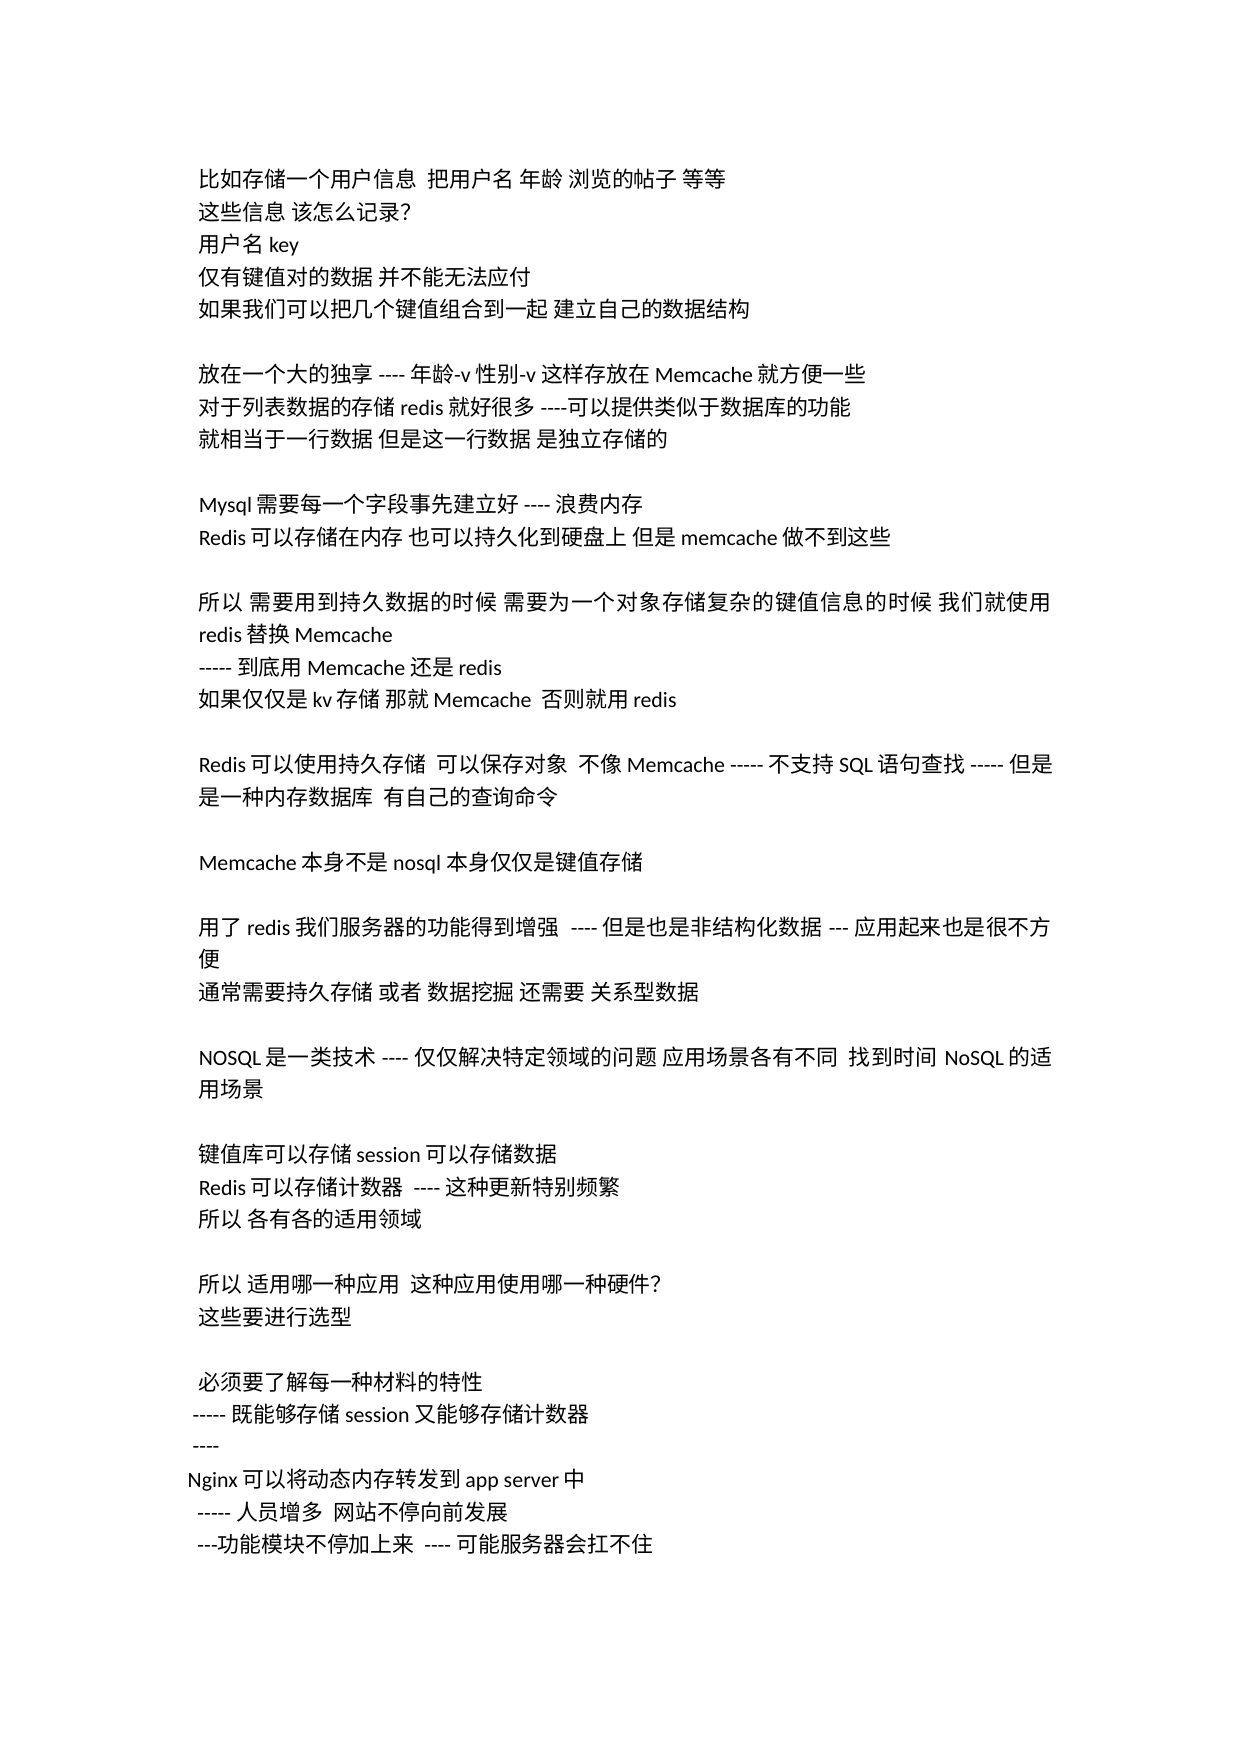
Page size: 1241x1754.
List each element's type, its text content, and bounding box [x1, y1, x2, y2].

text 这些要进行选型 [198, 1299, 1053, 1332]
text 放在一个大的独享 ---- 年龄-v 性别-v 这样存放在Memcache就方便一些 [198, 357, 1053, 389]
text 所以 适用哪一种应用 这种应用使用哪一种硬件？ [198, 1267, 1053, 1299]
text ----- 既能够存储session 又能够存储计数器 [187, 1397, 1053, 1429]
text Redis可以存储计数器 ---- 这种更新特别频繁 [198, 1169, 1053, 1202]
text Redis可以存储在内存 也可以持久化到硬盘上 但是 memcache做不到这些 [198, 519, 1053, 552]
text Redis可以使用持久存储 可以保存对象 不像Memcache ----- 不支持SQL语句查找 ----- 但是 是一种内存数据库 有自己的查询命令 [198, 747, 1053, 812]
text 就相当于一行数据 但是这一行数据 是独立存储的 [198, 422, 1053, 454]
text 必须要了解每一种材料的特性 [198, 1364, 1053, 1397]
text ----- 人员增多 网站不停向前发展 ---功能模块不停加上来 ---- 可能服务器会扛不住 [187, 1494, 1053, 1559]
text 如果我们可以把几个键值组合到一起 建立自己的数据结构 [198, 292, 1053, 324]
text 对于列表数据的存储 redis就好很多 ----可以提供类似于数据库的功能 [198, 389, 1053, 422]
text Nginx可以将动态内存转发到app server中 [187, 1462, 1053, 1494]
text 所以 需要用到持久数据的时候 需要为一个对象存储复杂的键值信息的时候 我们就使用redis替换Memcache [198, 584, 1053, 649]
text NOSQL是一类技术 ---- 仅仅解决特定领域的问题 应用场景各有不同 找到时间 NoSQL的适用场景 [198, 1039, 1053, 1104]
text 通常需要持久存储 或者 数据挖掘 还需要 关系型数据 [198, 974, 1053, 1007]
text 键值库可以存储session 可以存储数据 [198, 1137, 1053, 1169]
text 这些信息 该怎么记录？ [198, 194, 1053, 227]
text ----- 到底用Memcache 还是redis [198, 649, 1053, 682]
text 所以 各有各的适用领域 [198, 1202, 1053, 1234]
text ---- [187, 1429, 1053, 1462]
text Memcache本身不是nosql 本身仅仅是键值存储 [198, 844, 1053, 877]
text 用户名 key [198, 227, 1053, 259]
text 用了redis 我们服务器的功能得到增强 ---- 但是也是非结构化数据 --- 应用起来也是很不方便 [198, 909, 1053, 974]
text 仅有键值对的数据 并不能无法应付 [198, 259, 1053, 292]
text 比如存储一个用户信息 把用户名 年龄 浏览的帖子 等等 [198, 162, 1053, 194]
text 如果仅仅是kv存储 那就Memcache 否则就用redis [198, 682, 1053, 714]
text Mysql需要每一个字段事先建立好 ---- 浪费内存 [198, 487, 1053, 519]
